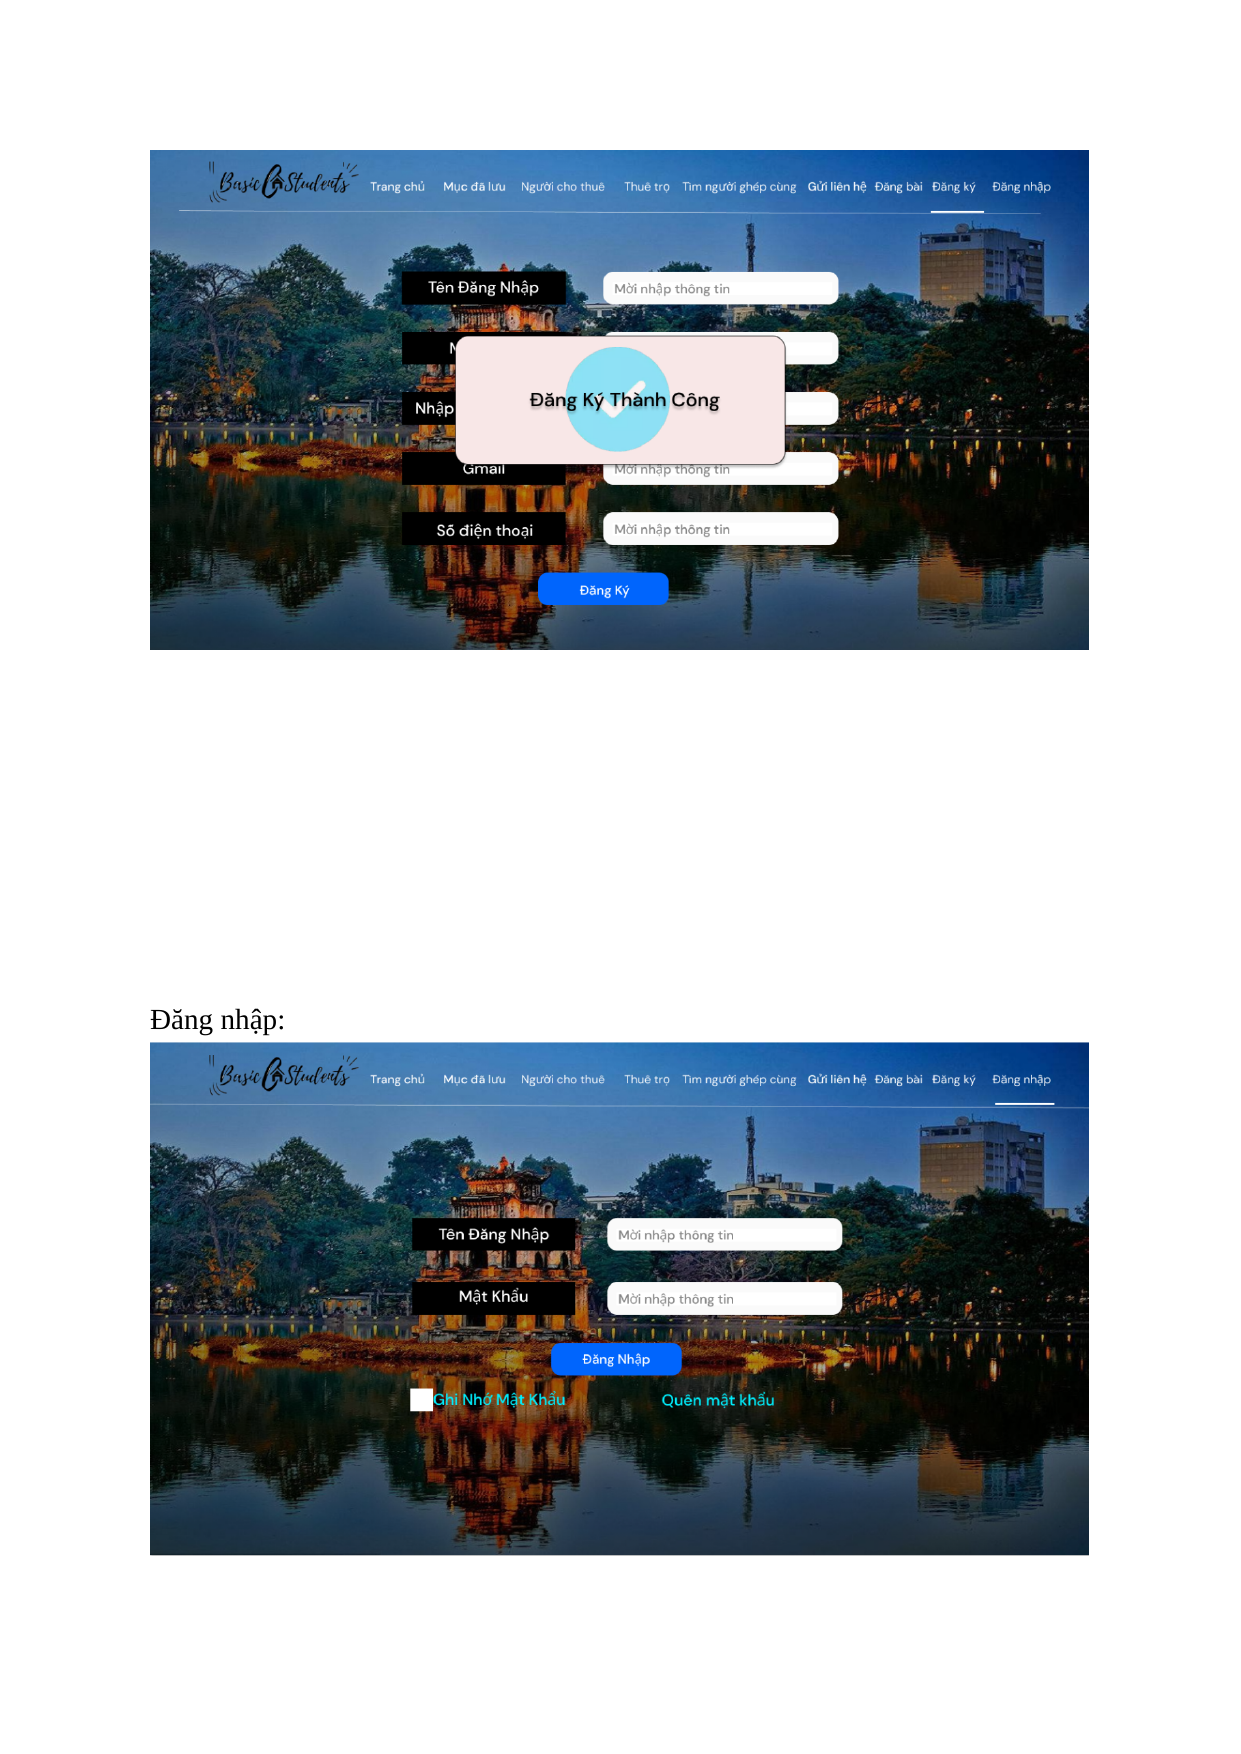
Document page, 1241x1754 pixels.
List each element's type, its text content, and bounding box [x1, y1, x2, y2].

picture [150, 1040, 1089, 1556]
text Đăng nhập: [150, 1002, 1090, 1035]
picture [150, 150, 1089, 650]
